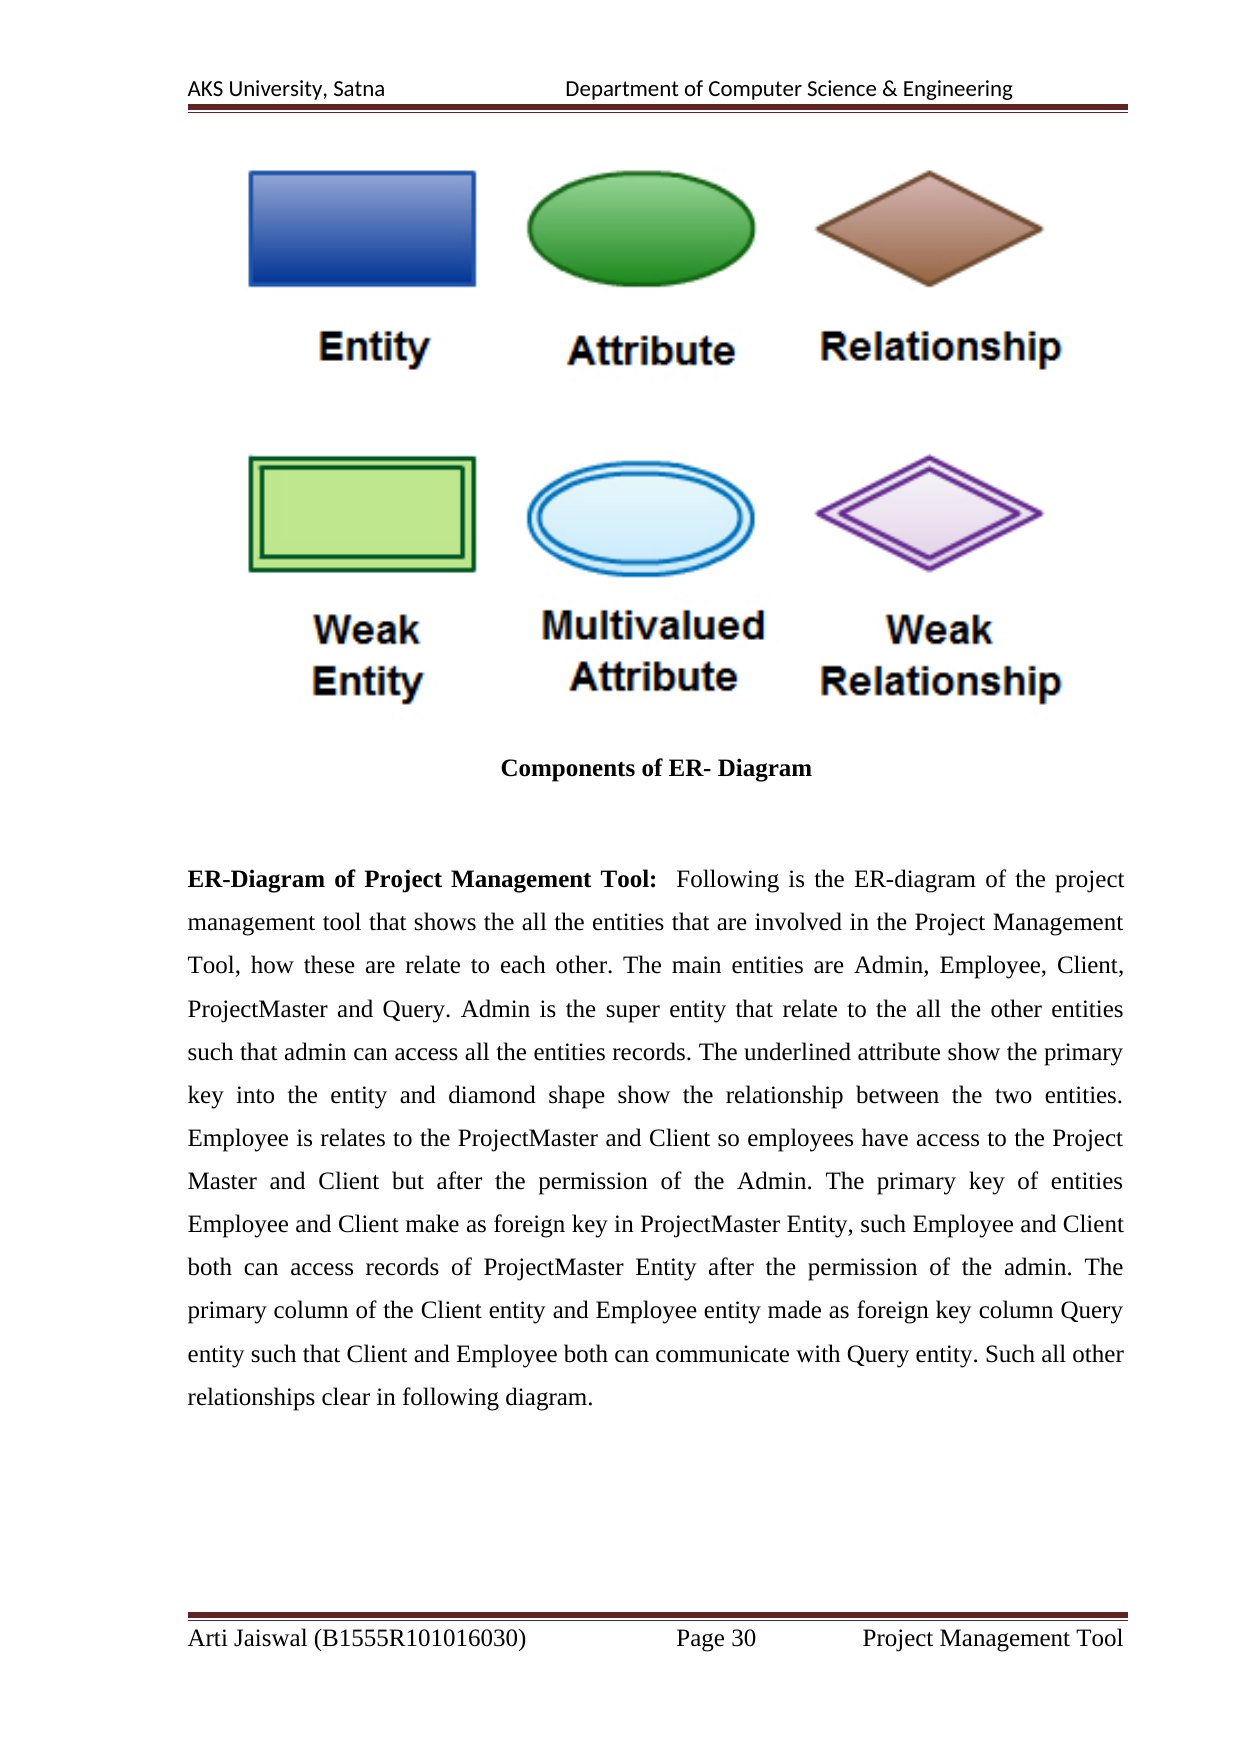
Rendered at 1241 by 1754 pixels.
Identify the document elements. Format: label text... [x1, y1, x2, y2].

picture [227, 150, 1085, 727]
text ER-Diagram of Project Management Tool: Following is the ER-diagram of the project management tool that shows the all the entities that are involved in the Project Management Tool, how these are relate to each other. The main entities are Admin, Employee, Client, ProjectMaster and Query. Admin is the super entity that relate to the all the other entities such that admin can access all the entities records. The underlined attribute show the primary key into the entity and diamond shape show the relationship between the two entities. Employee is relates to the ProjectMaster and Client so employees have access to the Project Master and Client but after the permission of the Admin. The primary key of entities Employee and Client make as foreign key in ProjectMaster Entity, such Employee and Client both can access records of ProjectMaster Entity after the permission of the admin. The primary column of the Client entity and Employee entity made as foreign key column Query entity such that Client and Employee both can communicate with Query entity. Such all other relationships clear in following diagram. [187, 864, 1125, 1411]
text Components of ER- Diagram [187, 753, 1125, 782]
